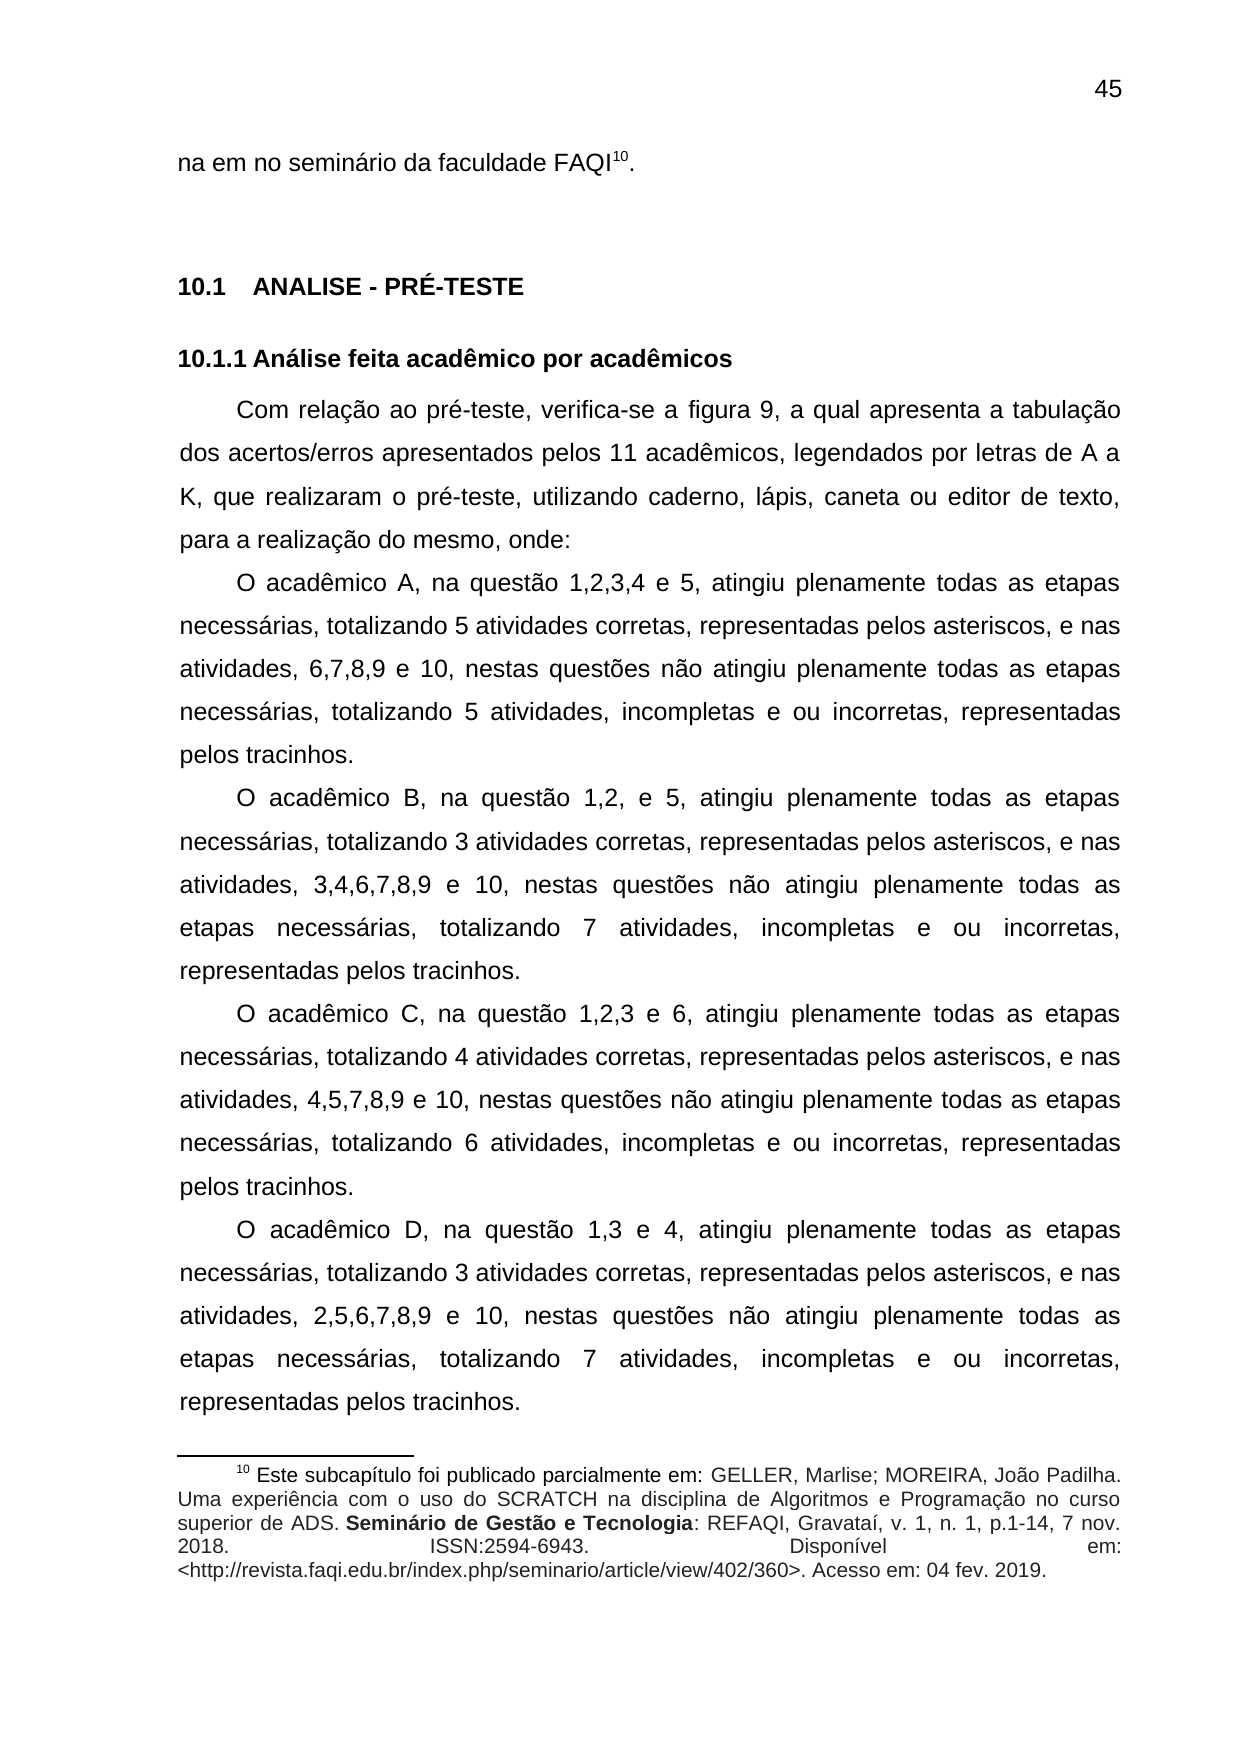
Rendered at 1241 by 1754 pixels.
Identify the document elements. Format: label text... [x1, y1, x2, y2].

text O acadêmico C, na questão 1,2,3 e 6, atingiu plenamente todas as etapas necessárias, totalizando 4 atividades corretas, representadas pelos asteriscos, e nas atividades, 4,5,7,8,9 e 10, nestas questões não atingiu plenamente todas as etapas necessárias, totalizando 6 atividades, incompletas e ou incorretas, representadas pelos tracinhos. [179, 999, 1122, 1200]
text O acadêmico B, na questão 1,2, e 5, atingiu plenamente todas as etapas necessárias, totalizando 3 atividades corretas, representadas pelos asteriscos, e nas atividades, 3,4,6,7,8,9 e 10, nestas questões não atingiu plenamente todas as etapas necessárias, totalizando 7 atividades, incompletas e ou incorretas, representadas pelos tracinhos. [179, 783, 1122, 984]
text Com relação ao pré-teste, verifica-se a figura 9, a qual apresenta a tabulação dos acertos/erros apresentados pelos 11 acadêmicos, legendados por letras de A a K, que realizaram o pré-teste, utilizando caderno, lápis, caneta ou editor de texto, para a realização do mesmo, onde: [179, 395, 1122, 553]
text O acadêmico A, na questão 1,2,3,4 e 5, atingiu plenamente todas as etapas necessárias, totalizando 5 atividades corretas, representadas pelos asteriscos, e nas atividades, 6,7,8,9 e 10, nestas questões não atingiu plenamente todas as etapas necessárias, totalizando 5 atividades, incompletas e ou incorretas, representadas pelos tracinhos. [179, 568, 1122, 769]
subtitle ANALISE - PRÉ-TESTE [177, 271, 1122, 300]
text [177, 148, 1122, 176]
text O acadêmico D, na questão 1,3 e 4, atingiu plenamente todas as etapas necessárias, totalizando 3 atividades corretas, representadas pelos asteriscos, e nas atividades, 2,5,6,7,8,9 e 10, nestas questões não atingiu plenamente todas as etapas necessárias, totalizando 7 atividades, incompletas e ou incorretas, representadas pelos tracinhos. [179, 1214, 1122, 1416]
subtitle Análise feita acadêmico por acadêmicos [177, 344, 1122, 372]
